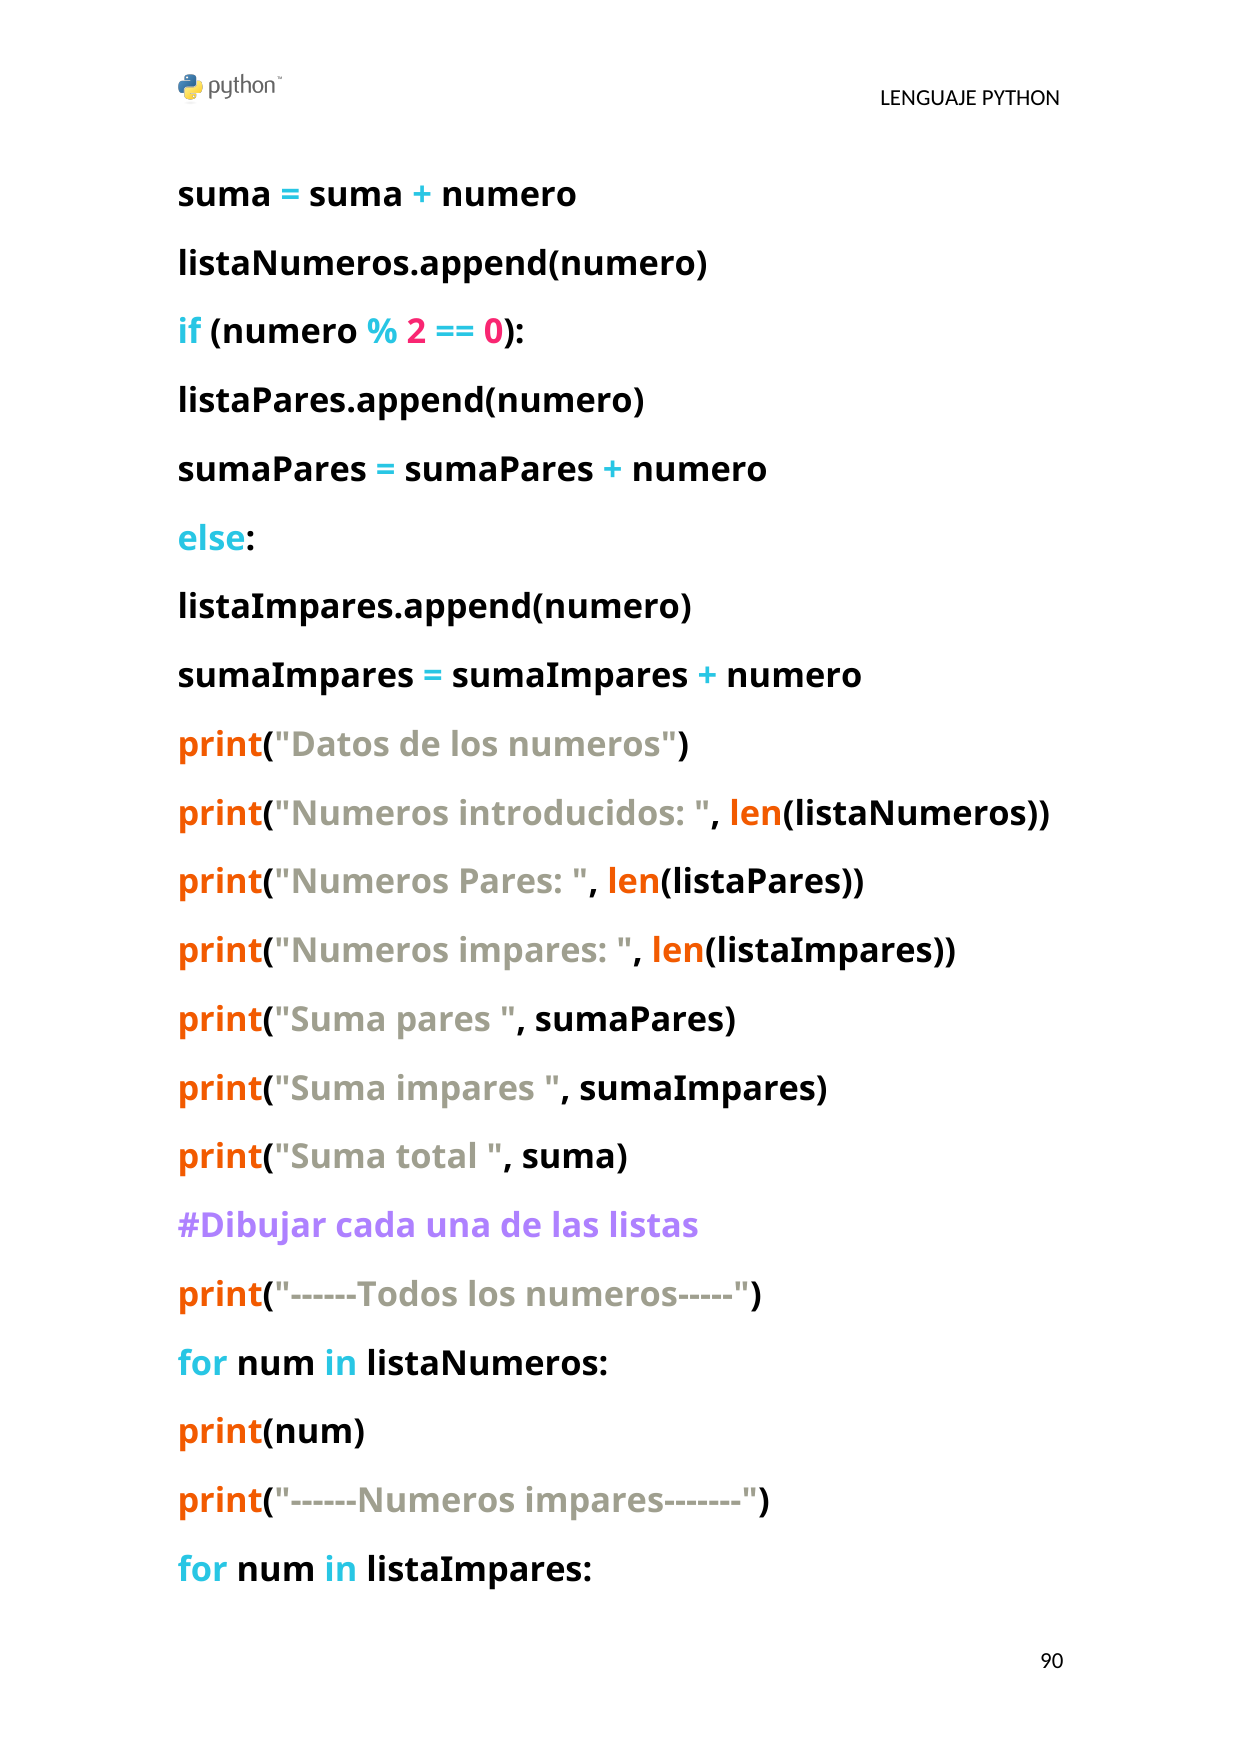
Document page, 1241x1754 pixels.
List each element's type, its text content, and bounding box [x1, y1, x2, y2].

text print("Suma pares ", sumaPares) [177, 973, 1063, 1041]
text print("------Numeros impares-------") [177, 1454, 1063, 1523]
text print("Numeros Pares: ", len(listaPares)) [177, 835, 1063, 904]
text listaImpares.append(numero) [177, 560, 1063, 629]
text suma = suma + numero [177, 148, 1063, 216]
text else: [177, 491, 1063, 560]
text print("------Todos los numeros-----") [177, 1248, 1063, 1316]
text listaPares.append(numero) [177, 354, 1063, 423]
text sumaImpares = sumaImpares + numero [177, 629, 1063, 698]
text if (numero % 2 == 0): [177, 285, 1063, 354]
text print("Datos de los numeros") [177, 698, 1063, 766]
text sumaPares = sumaPares + numero [177, 423, 1063, 491]
text print("Numeros introducidos: ", len(listaNumeros)) [177, 766, 1063, 835]
picture [177, 73, 283, 105]
text print("Numeros impares: ", len(listaImpares)) [177, 904, 1063, 973]
text print("Suma impares ", sumaImpares) [177, 1041, 1063, 1110]
text for num in listaImpares: [177, 1523, 1063, 1591]
text for num in listaNumeros: [177, 1316, 1063, 1385]
text #Dibujar cada una de las listas [177, 1179, 1063, 1248]
text print("Suma total ", suma) [177, 1110, 1063, 1179]
text listaNumeros.append(numero) [177, 216, 1063, 285]
text print(num) [177, 1385, 1063, 1454]
